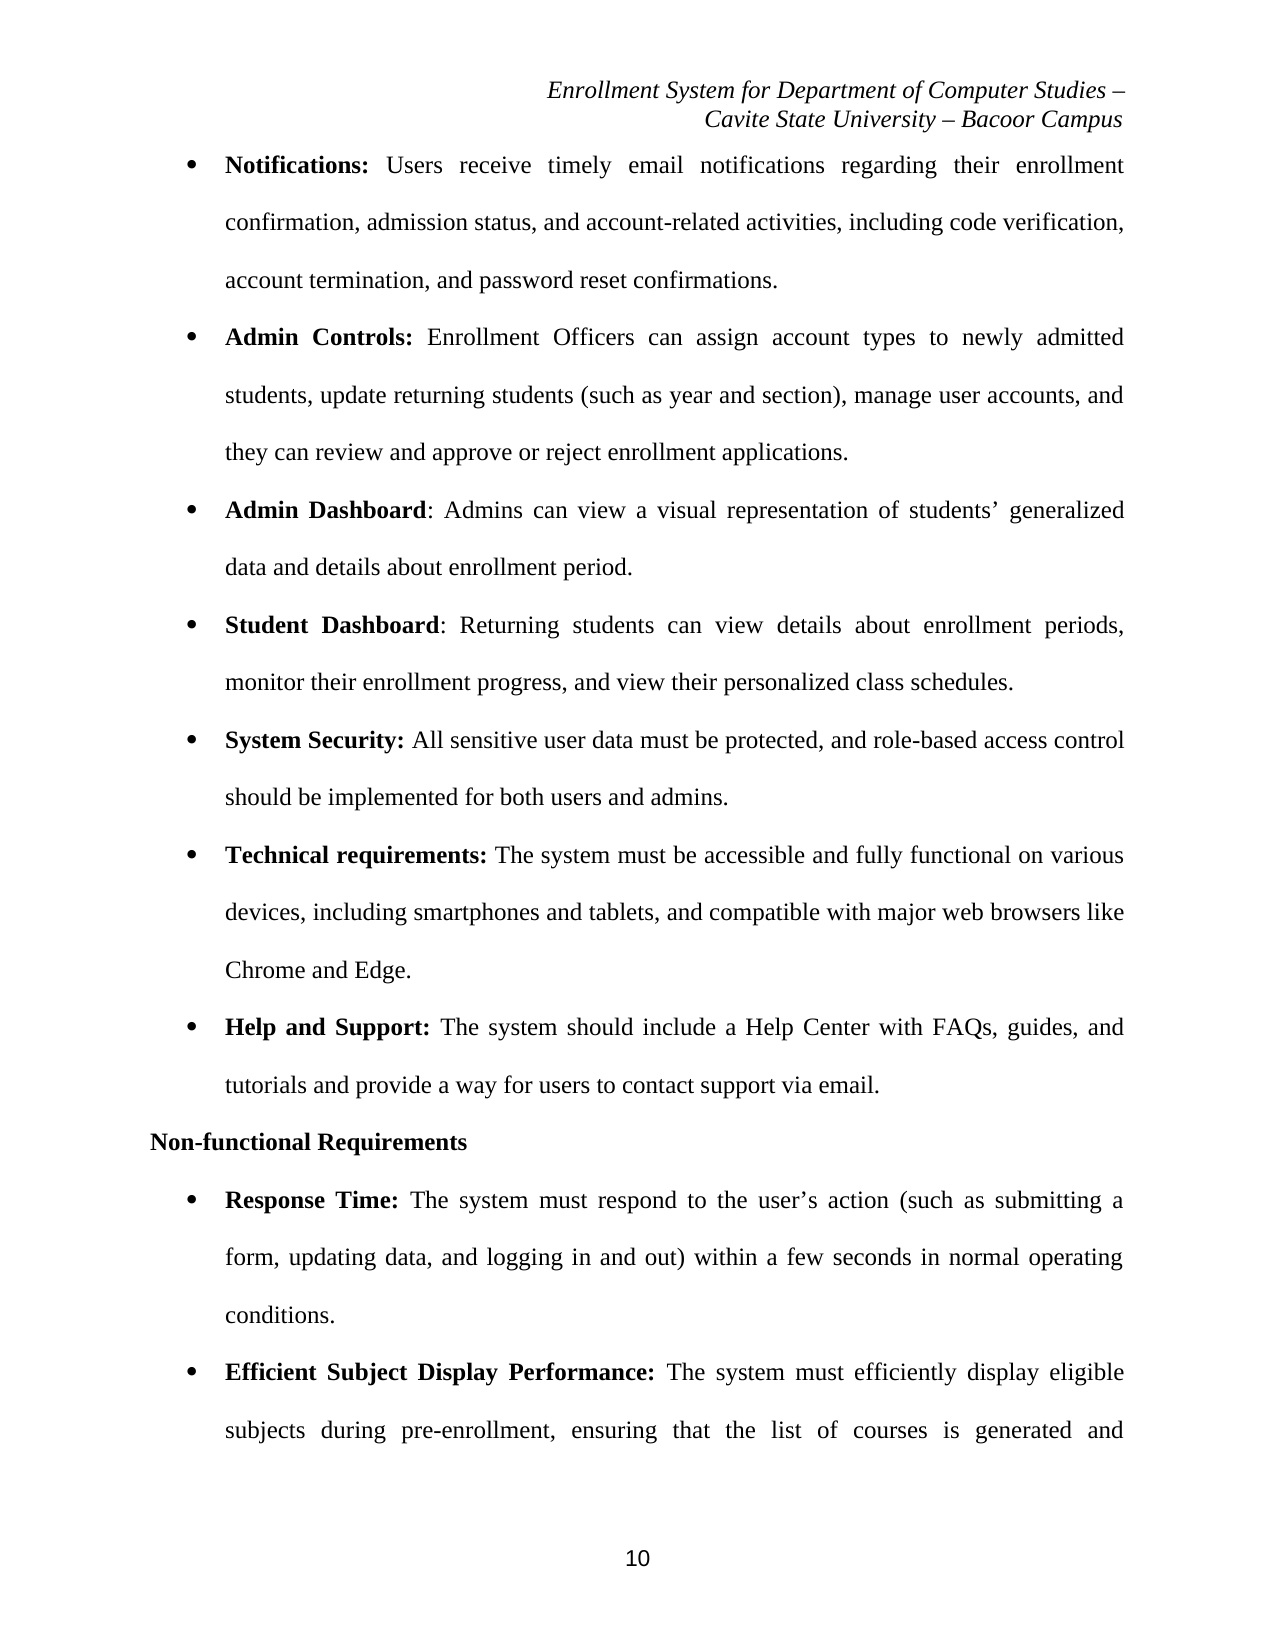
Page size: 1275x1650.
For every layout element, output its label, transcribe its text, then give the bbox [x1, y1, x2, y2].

list System Security: All sensitive user data must be protected, and role-based access control should be implemented for both users and admins. [187, 725, 1125, 811]
list Notifications: Users receive timely email notifications regarding their enrollment confirmation, admission status, and account-related activities, including code verification, account termination, and password reset confirmations. [187, 150, 1125, 294]
list Help and Support: The system should include a Help Center with FAQs, guides, and tutorials and provide a way for users to contact support via email. [187, 1012, 1125, 1099]
list Response Time: The system must respond to the user’s action (such as submitting a form, updating data, and logging in and out) within a few seconds in normal operating conditions. [187, 1185, 1125, 1329]
list Admin Controls: Enrollment Officers can assign account types to newly admitted students, update returning students (such as year and section), manage user accounts, and they can review and approve or reject enrollment applications. [187, 322, 1125, 466]
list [187, 1357, 1125, 1444]
list Admin Dashboard: Admins can view a visual representation of students’ generalized data and details about enrollment period. [187, 495, 1125, 581]
list Technical requirements: The system must be accessible and fully functional on various devices, including smartphones and tablets, and compatible with major web browsers like Chrome and Edge. [187, 840, 1125, 984]
list Student Dashboard: Returning students can view details about enrollment periods, monitor their enrollment progress, and view their personalized class schedules. [187, 610, 1125, 696]
text Non-functional Requirements [150, 1127, 1125, 1156]
